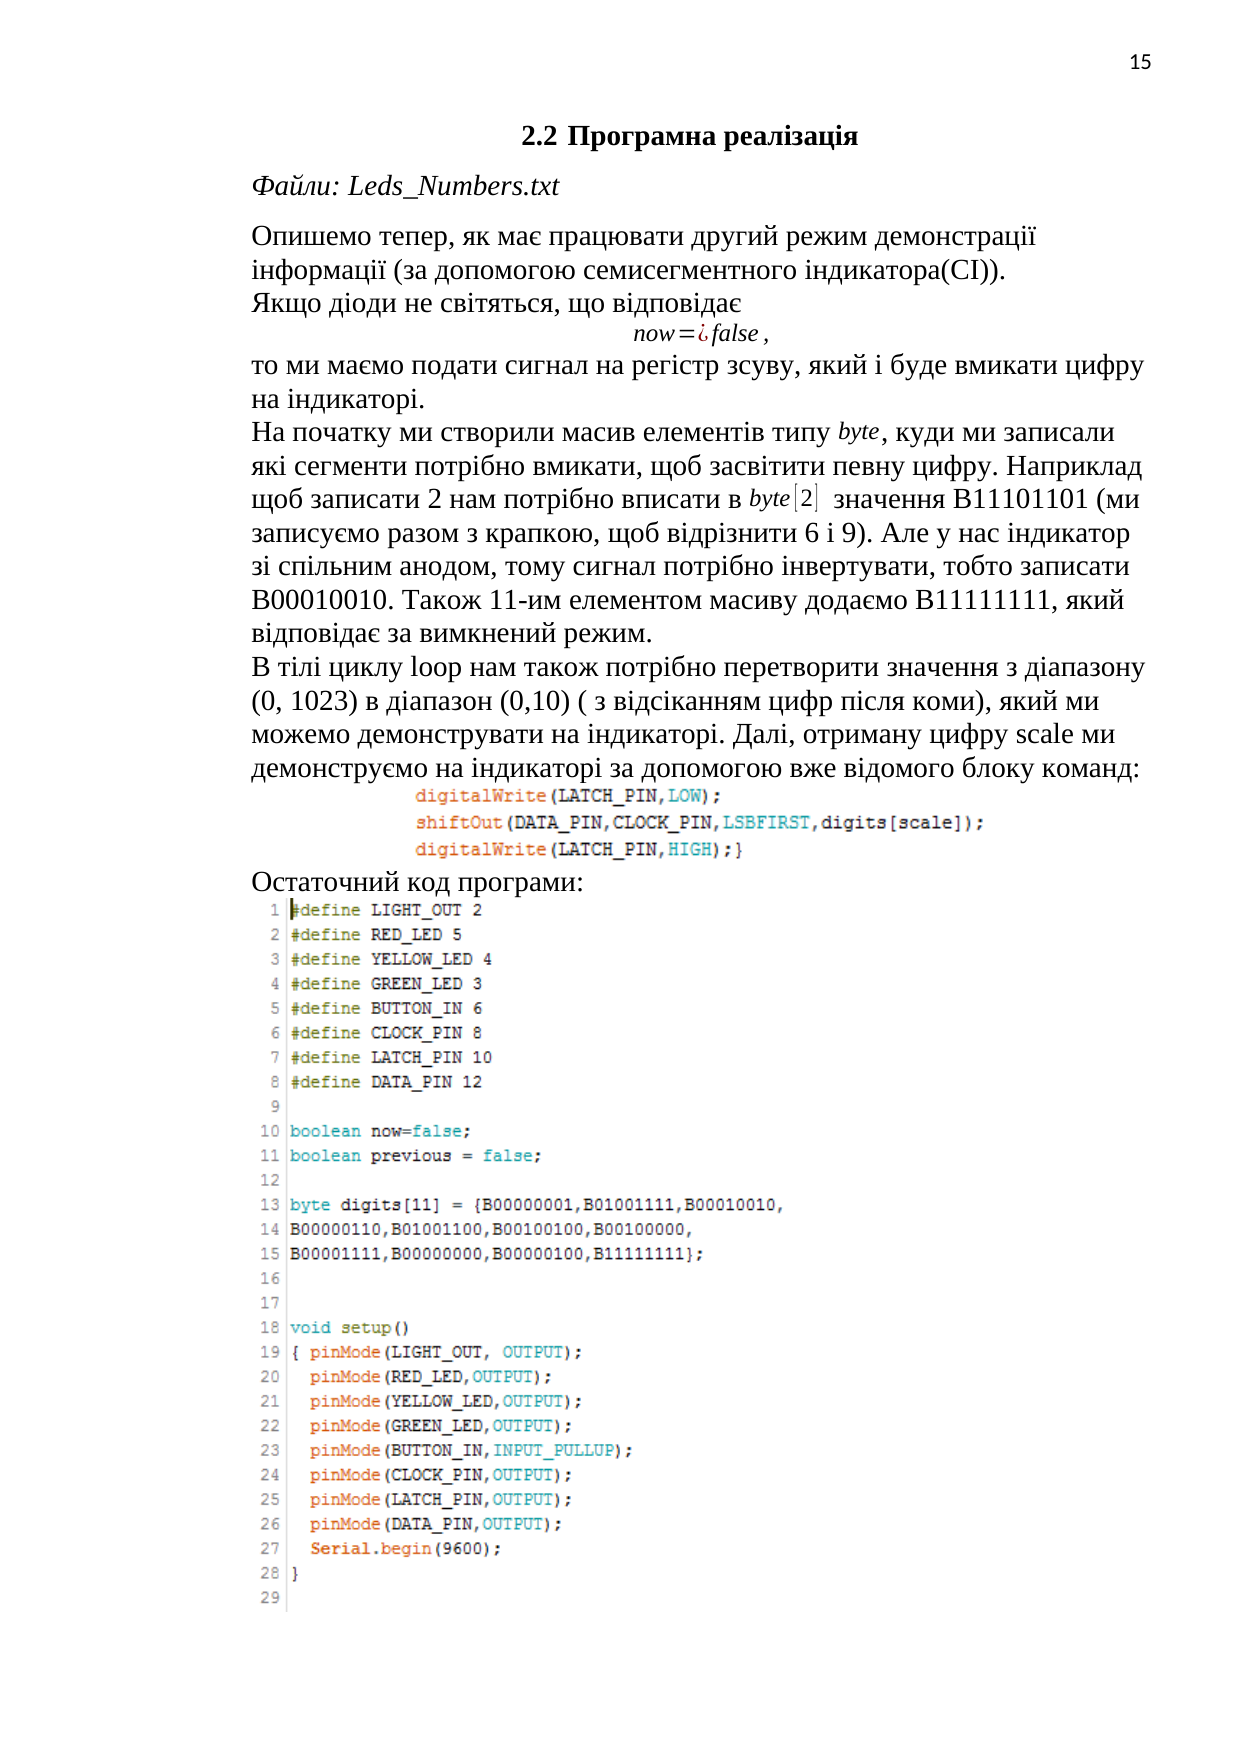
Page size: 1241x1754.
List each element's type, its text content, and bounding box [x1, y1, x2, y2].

list В тілі циклу loop нам також потрібно перетворити значення з діапазону (0, 1023) в діапазон (0,10) ( з відсіканням цифр після коми), який ми можемо демонструвати на індикаторі. Далі, отриману цифру scale ми демонструємо на індикаторі за допомогою вже відомого блоку команд: [251, 649, 1152, 783]
text Файли: Leds_Numbers.txt [177, 168, 1152, 202]
picture [406, 783, 997, 865]
list Остаточний код програми: [251, 864, 1152, 898]
picture [251, 898, 802, 1612]
list то ми маємо подати сигнал на регістр зсуву, який і буде вмикати цифру на індикаторі. [251, 347, 1152, 414]
list На початку ми створили масив елементів типу , куди ми записали які сегменти потрібно вмикати, щоб засвітити певну цифру. Наприклад щоб записати 2 нам потрібно вписати в значення B11101101 (ми записуємо разом з крапкою, щоб відрізнити 6 і 9). Але у нас індикатор зі спільним анодом, тому сигнал потрібно інвертувати, тобто записати B00010010. Також 11-им елементом масиву додаємо B11111111, який відповідає за вимкнений режим. [251, 414, 1152, 649]
list Опишемо тепер, як має працювати другий режим демонстрації інформації (за допомогою семисегментного індикатора(СІ)). [251, 218, 1152, 286]
list Якщо діоди не світяться, що відповідає [251, 286, 1152, 319]
list Програмна реалізація [228, 118, 1152, 152]
